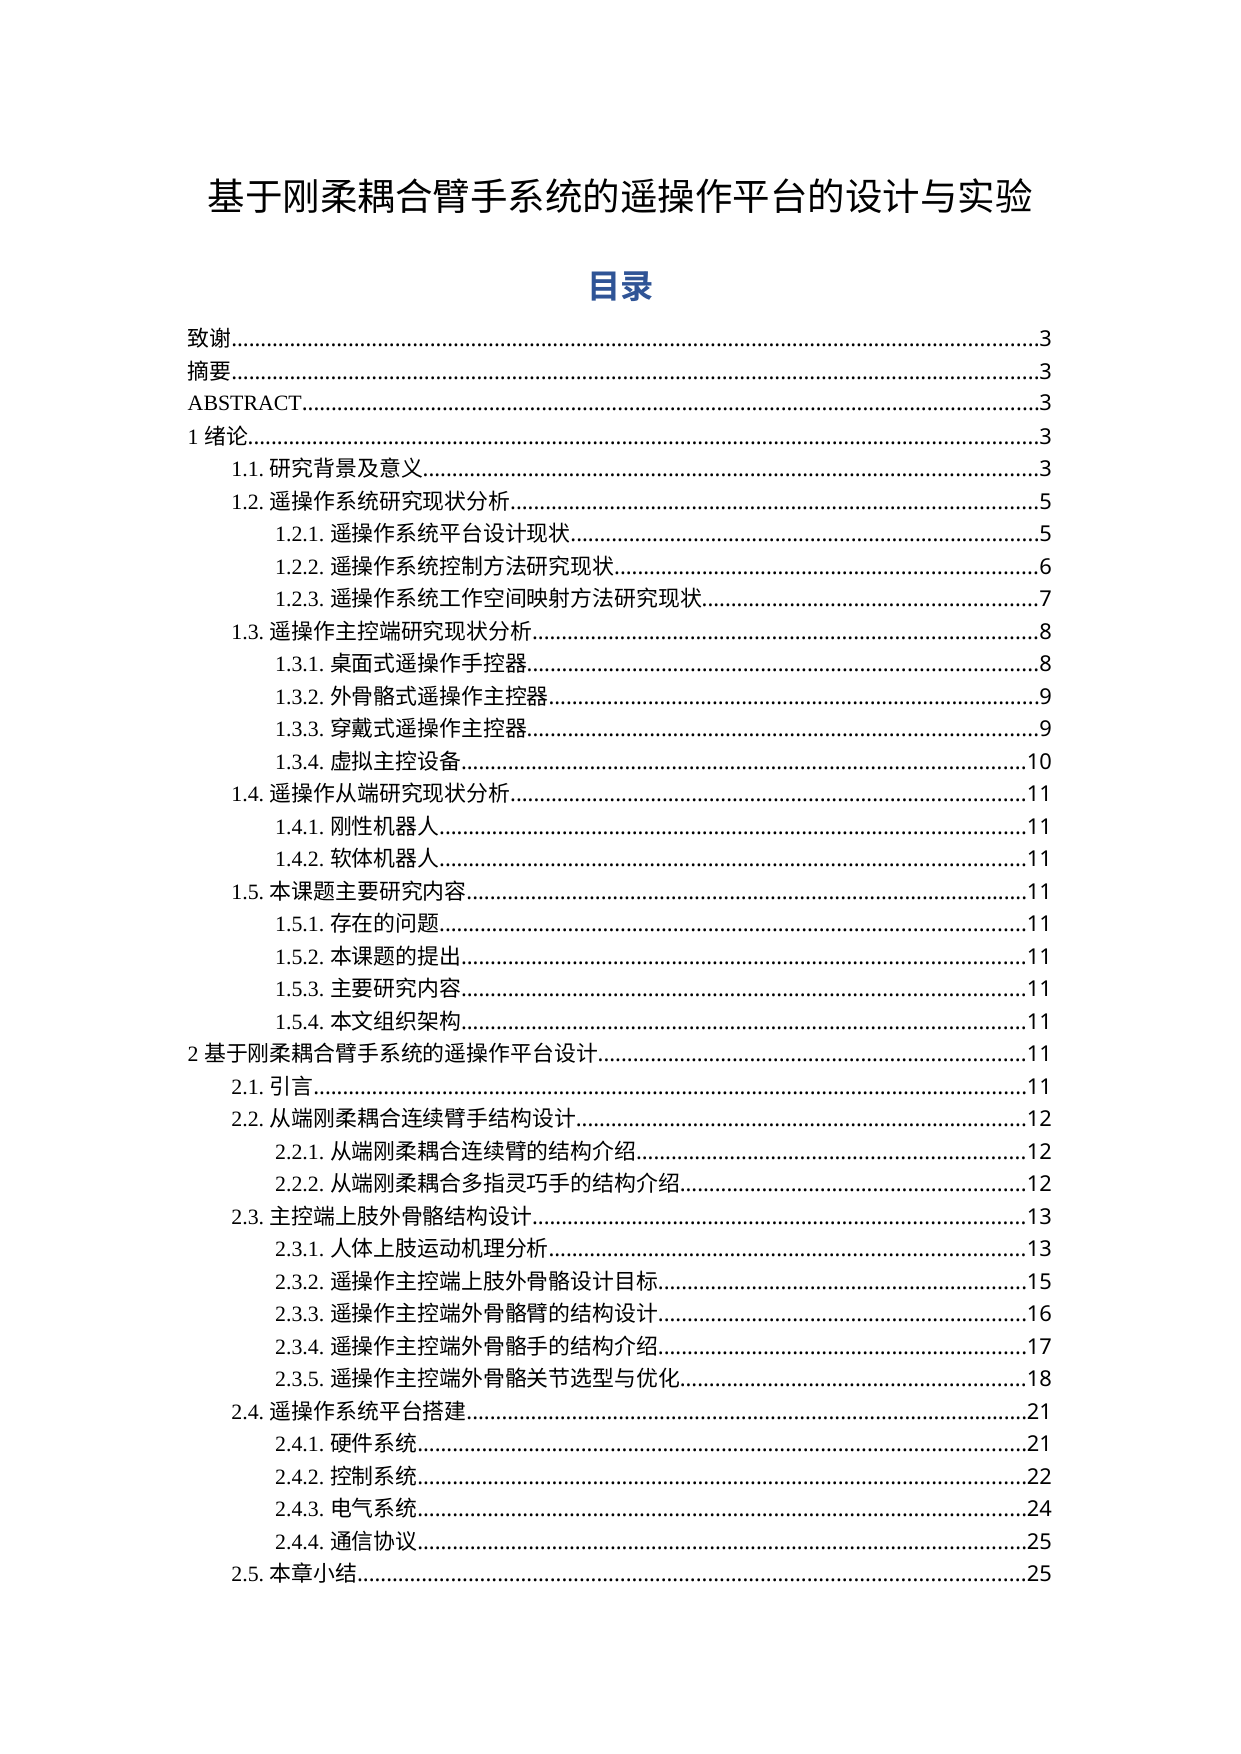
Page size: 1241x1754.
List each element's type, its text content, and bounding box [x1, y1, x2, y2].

text 基于刚柔耦合臂手系统的遥操作平台的设计与实验 [187, 162, 1053, 227]
